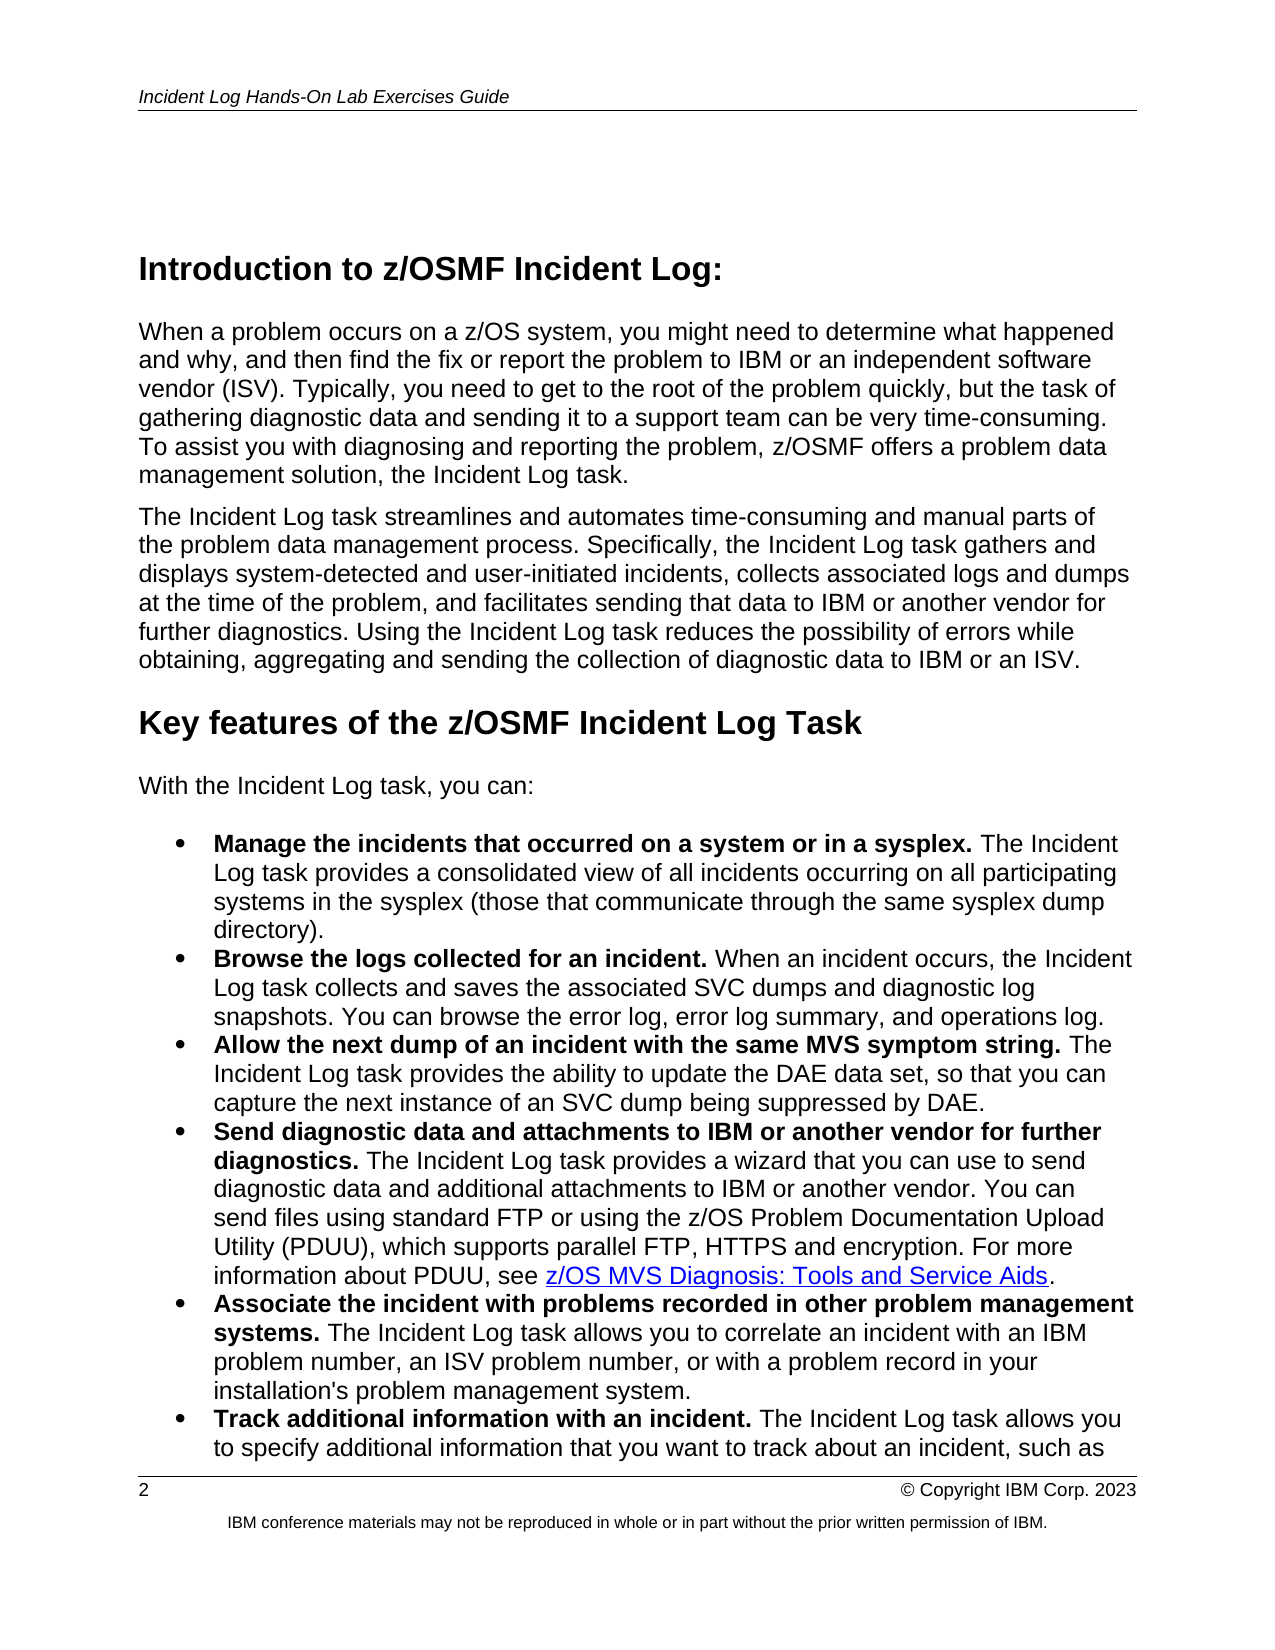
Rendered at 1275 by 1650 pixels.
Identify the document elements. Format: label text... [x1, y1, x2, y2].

subtitle Key features of the z/OSMF Incident Log Task [138, 703, 1137, 742]
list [176, 1404, 1137, 1462]
list Manage the incidents that occurred on a system or in a sysplex. The Incident Log task provides a consolidated view of all incidents occurring on all participating systems in the sysplex (those that communicate through the same sysplex dump directory). [176, 829, 1137, 944]
list Send diagnostic data and attachments to IBM or another vendor for further diagnostics. The Incident Log task provides a wizard that you can use to send diagnostic data and additional attachments to IBM or another vendor. You can send files using standard FTP or using the z/OS Problem Documentation Upload Utility (PDUU), which supports parallel FTP, HTTPS and encryption. For more information about PDUU, see z/OS MVS Diagnosis: Tools and Service Aids. [176, 1117, 1137, 1289]
list Associate the incident with problems recorded in other problem management systems. The Incident Log task allows you to correlate an incident with an IBM problem number, an ISV problem number, or with a problem record in your installation's problem management system. [176, 1289, 1137, 1404]
subtitle Introduction to z/OSMF Incident Log: [138, 249, 1137, 288]
list Browse the logs collected for an incident. When an incident occurs, the Incident Log task collects and saves the associated SVC dumps and diagnostic log snapshots. You can browse the error log, error log summary, and operations log. [176, 944, 1137, 1030]
text The Incident Log task streamlines and automates time-consuming and manual parts of the problem data management process. Specifically, the Incident Log task gathers and displays system-detected and user-initiated incidents, collects associated logs and dumps at the time of the problem, and facilitates sending that data to IBM or another vendor for further diagnostics. Using the Incident Log task reduces the possibility of errors while obtaining, aggregating and sending the collection of diagnostic data to IBM or an ISV. [138, 502, 1137, 674]
list Allow the next dump of an incident with the same MVS symptom string. The Incident Log task provides the ability to update the DAE data set, so that you can capture the next instance of an SVC dump being suppressed by DAE. [176, 1030, 1137, 1117]
text When a problem occurs on a z/OS system, you might need to determine what happened and why, and then find the fix or report the problem to IBM or an independent software vendor (ISV). Typically, you need to get to the root of the problem quickly, but the task of gathering diagnostic data and sending it to a support team can be very time-consuming. To assist you with diagnosing and reporting the problem, z/OSMF offers a problem data management solution, the Incident Log task. [138, 317, 1137, 489]
text With the Incident Log task, you can: [138, 771, 1137, 800]
